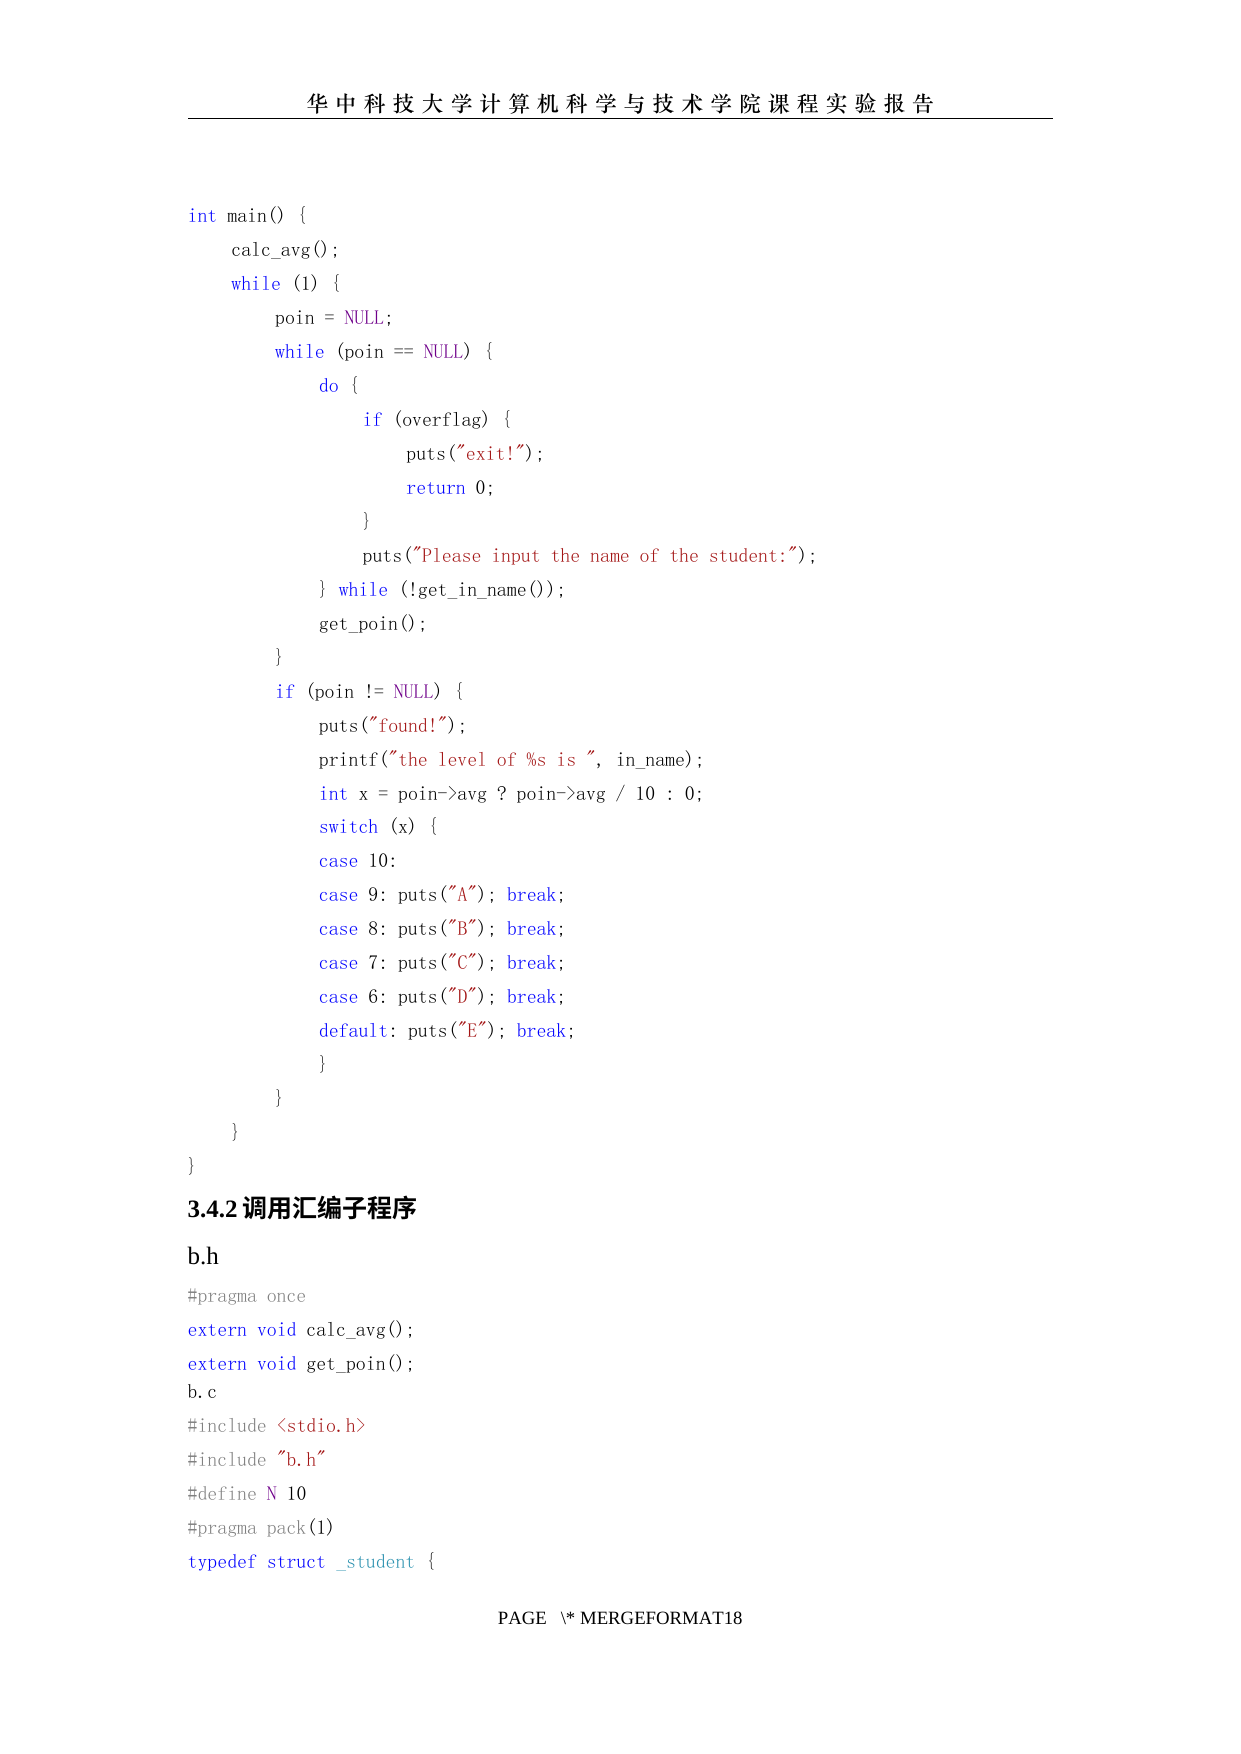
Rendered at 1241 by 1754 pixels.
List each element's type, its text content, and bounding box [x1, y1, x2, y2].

subtitle 3.4.2调用汇编子程序 [187, 1188, 1053, 1224]
text get_poin(); [187, 605, 1053, 639]
text } [187, 1114, 1053, 1148]
text extern void get_poin(); [187, 1345, 1053, 1379]
text case 9: puts("A"); break; [187, 876, 1053, 910]
text case 8: puts("B"); break; [187, 910, 1053, 944]
text while (1) { [187, 265, 1053, 299]
text } while (!get_in_name()); [187, 571, 1053, 605]
text b.c [187, 1379, 1053, 1402]
text #define N 10 [187, 1475, 1053, 1509]
text puts("exit!"); [187, 435, 1053, 469]
text int x = poin->avg ? poin->avg / 10 : 0; [187, 774, 1053, 808]
text typedef struct _student { [187, 1543, 1053, 1577]
text case 6: puts("D"); break; [187, 978, 1053, 1012]
text return 0; [187, 469, 1053, 503]
text #include <stdio.h> [187, 1407, 1053, 1441]
text } [187, 503, 1053, 537]
text if (poin != NULL) { [187, 673, 1053, 707]
text puts("Please input the name of the student:"); [187, 537, 1053, 571]
text case 10: [187, 842, 1053, 876]
text #include "b.h" [187, 1441, 1053, 1475]
text puts("found!"); [187, 707, 1053, 741]
text } [187, 639, 1053, 673]
text #pragma once [187, 1277, 1053, 1311]
text } [187, 1148, 1053, 1182]
text if (overflag) { [187, 401, 1053, 435]
text int main() { [187, 197, 1053, 231]
text calc_avg(); [187, 231, 1053, 265]
text default: puts("E"); break; [187, 1012, 1053, 1046]
text do { [187, 367, 1053, 401]
text while (poin == NULL) { [187, 333, 1053, 367]
text case 7: puts("C"); break; [187, 944, 1053, 978]
text extern void calc_avg(); [187, 1311, 1053, 1345]
text switch (x) { [187, 808, 1053, 842]
text poin = NULL; [187, 299, 1053, 333]
text } [187, 1046, 1053, 1080]
text printf("the level of %s is ", in_name); [187, 741, 1053, 774]
text b.h [187, 1241, 1053, 1270]
text #pragma pack(1) [187, 1509, 1053, 1543]
text } [187, 1080, 1053, 1114]
